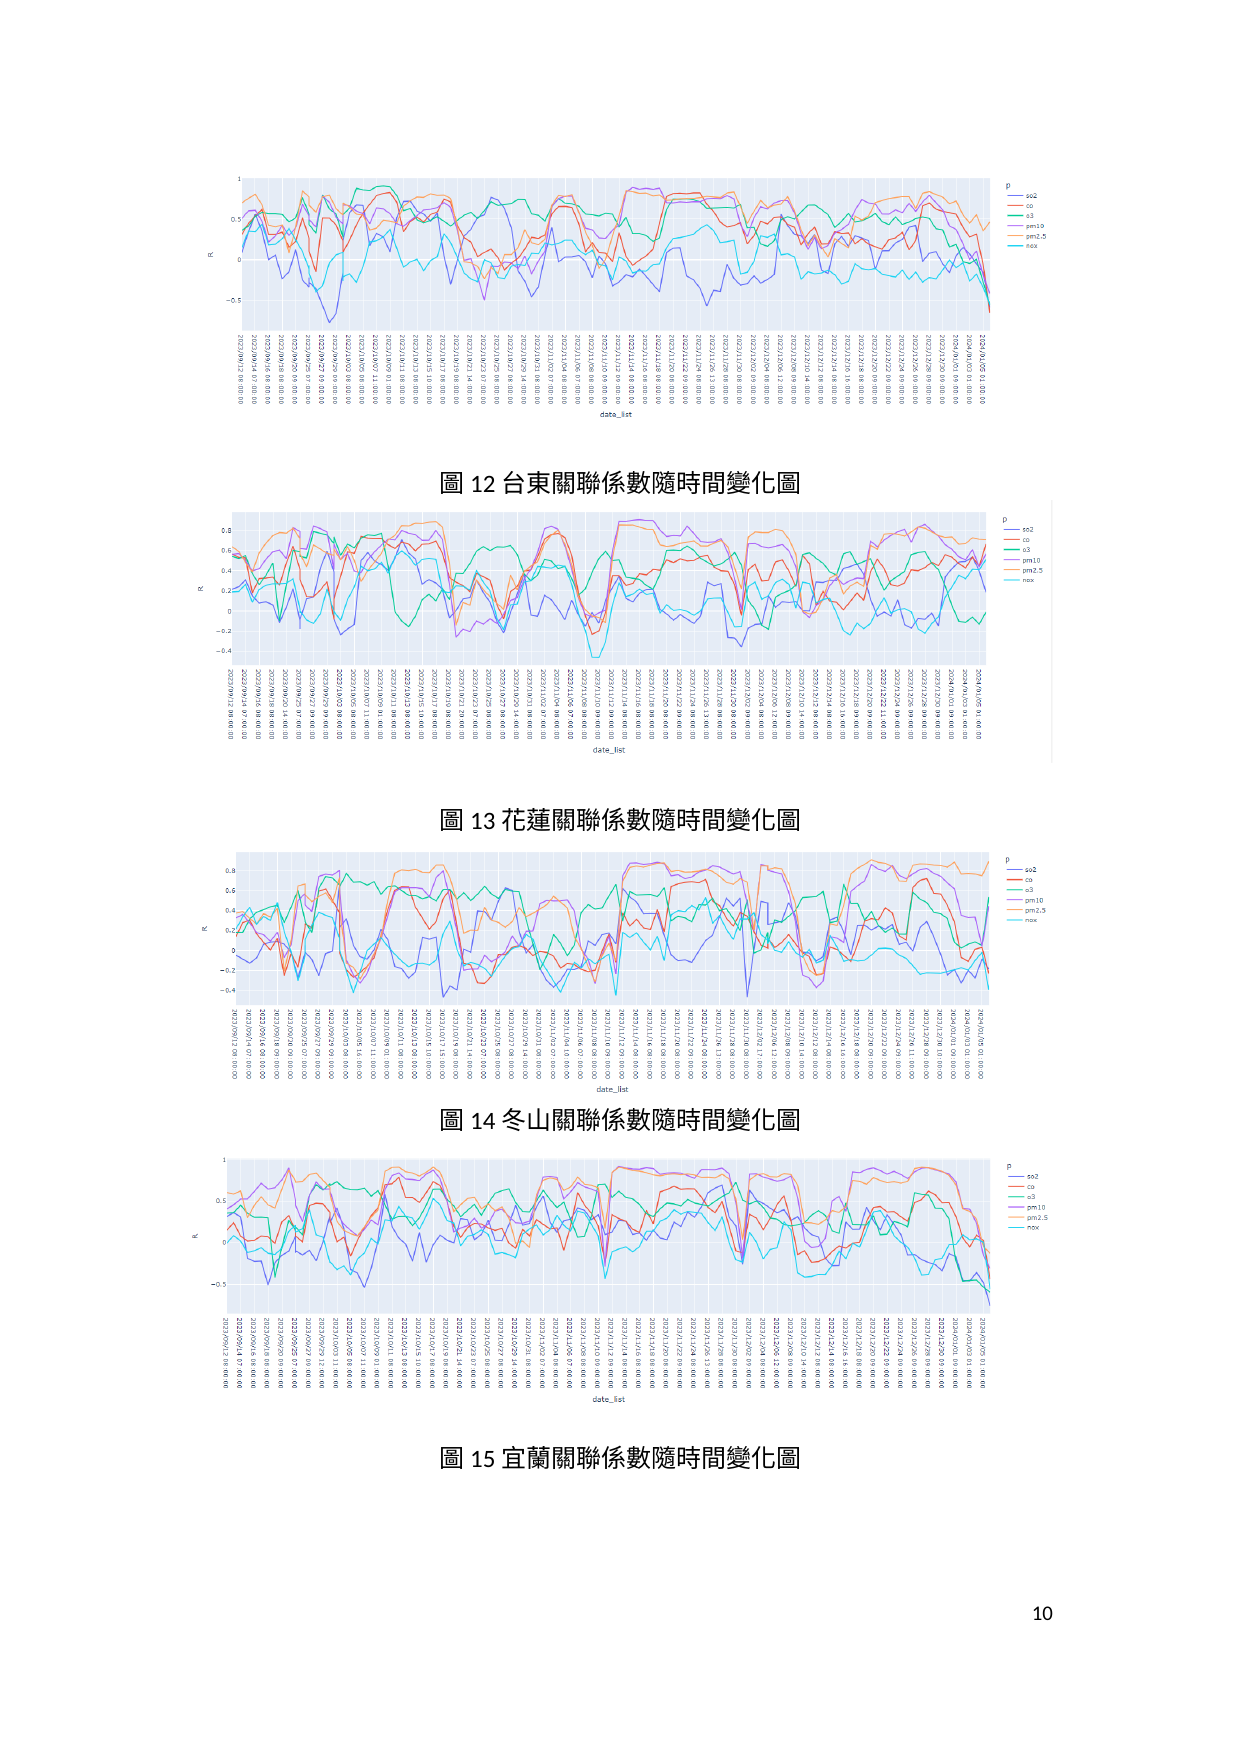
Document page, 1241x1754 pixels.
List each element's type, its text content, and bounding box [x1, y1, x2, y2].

picture [187, 1137, 1053, 1409]
text 圖 12 台東關聯係數隨時間變化圖 [187, 462, 1053, 500]
text 圖 13 花蓮關聯係數隨時間變化圖 [187, 800, 1053, 837]
picture [187, 500, 1053, 763]
text 圖 14 冬山關聯係數隨時間變化圖 [187, 1100, 1053, 1137]
text 圖 15 宜蘭關聯係數隨時間變化圖 [187, 1437, 1053, 1475]
picture [187, 837, 1053, 1099]
picture [187, 162, 1053, 427]
